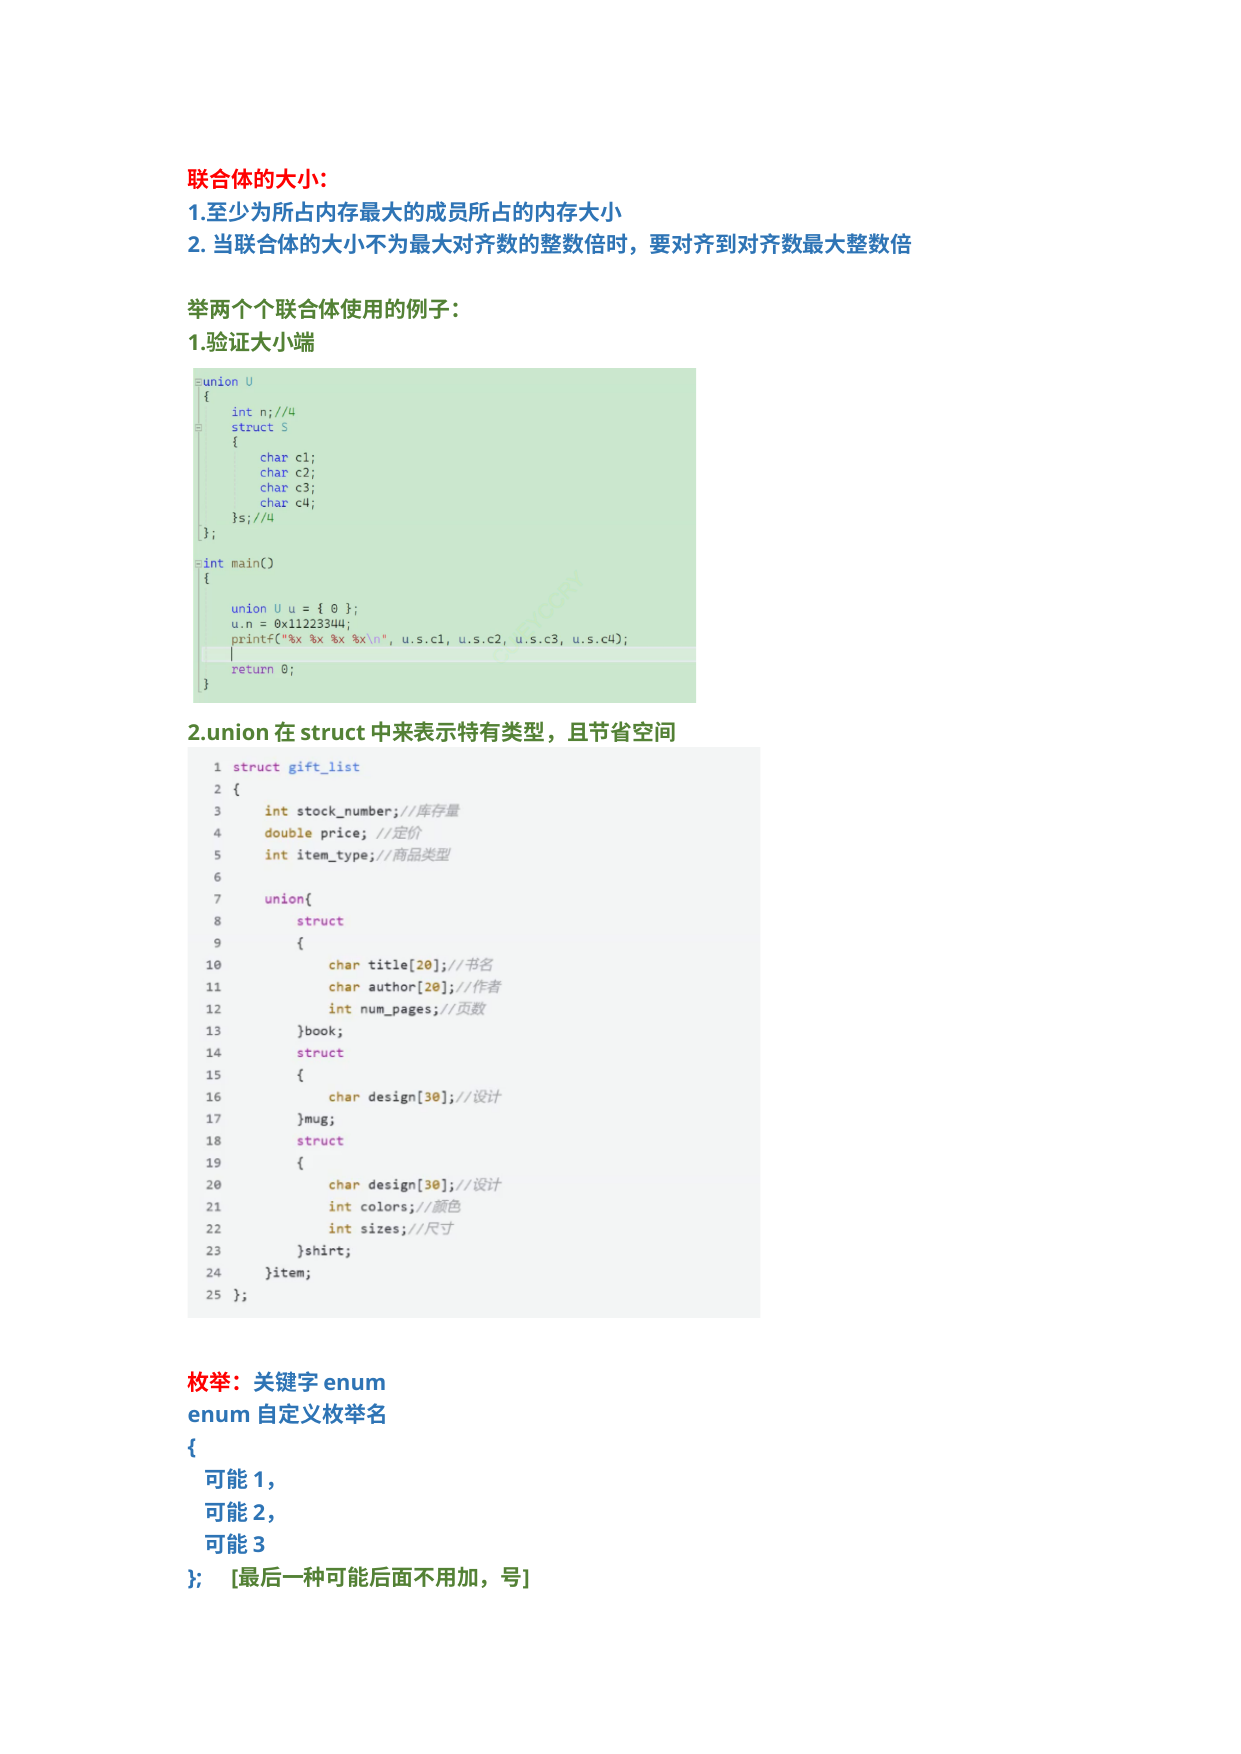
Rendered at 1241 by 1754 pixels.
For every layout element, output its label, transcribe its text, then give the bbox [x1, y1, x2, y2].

text }; [最后一种可能后面不用加，号] [187, 1559, 1053, 1592]
picture [193, 368, 697, 703]
text 可能1， [187, 1462, 1053, 1494]
text 1.至少为所占内存最大的成员所占的内存大小 [187, 194, 1053, 227]
text enum 自定义枚举名 [187, 1397, 1053, 1429]
text 举两个个联合体使用的例子： [187, 292, 1053, 324]
text 可能3 [187, 1527, 1053, 1559]
text 1.验证大小端 [187, 324, 1053, 357]
text { [187, 1429, 1053, 1462]
text 2. 当联合体的大小不为最大对齐数的整数倍时，要对齐到对齐数最大整数倍 [187, 227, 1053, 259]
text 可能2， [187, 1494, 1053, 1527]
text 枚举：关键字enum [187, 1364, 1053, 1397]
picture [187, 747, 761, 1318]
text 联合体的大小： [187, 162, 1053, 194]
text 2.union在struct中来表示特有类型，且节省空间 [187, 714, 1053, 747]
